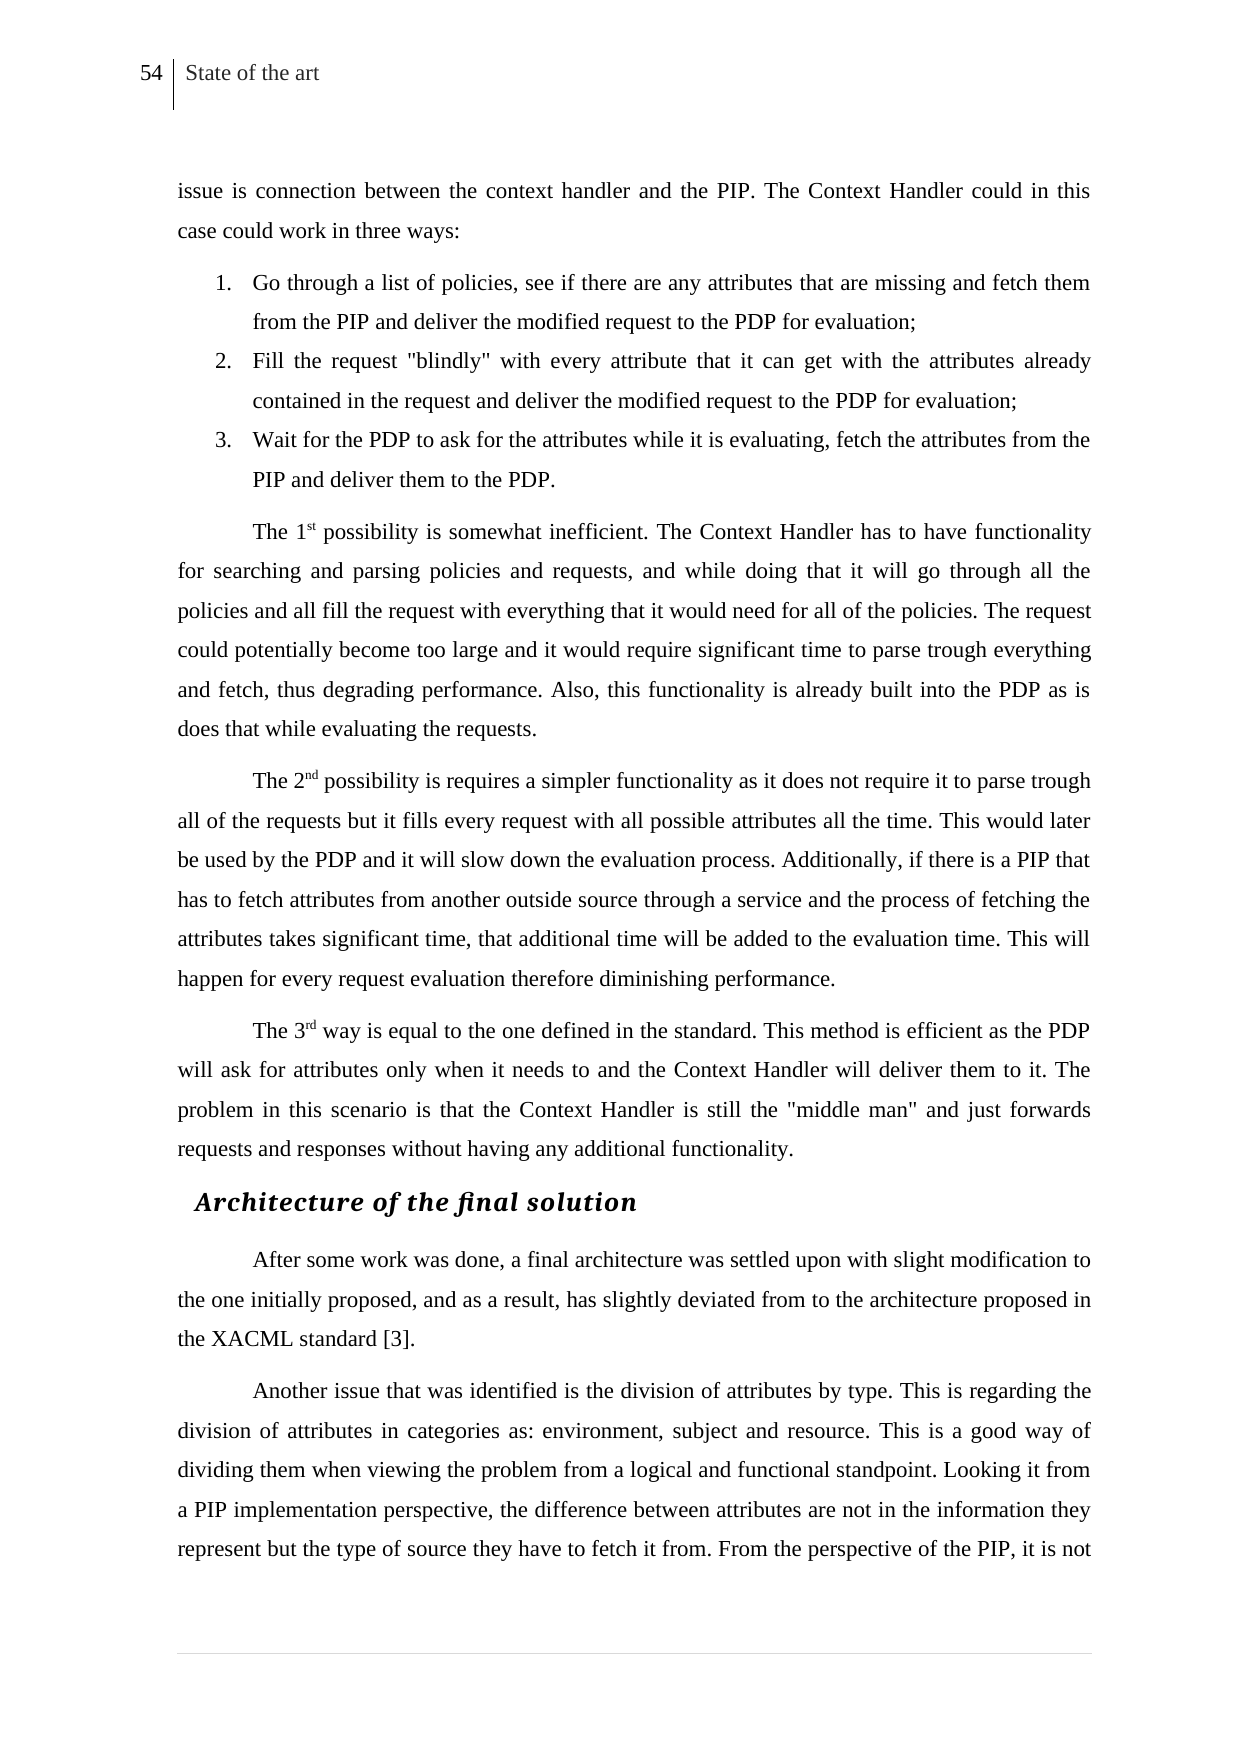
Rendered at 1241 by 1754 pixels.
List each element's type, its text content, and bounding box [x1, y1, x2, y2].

text The 3rd way is equal to the one defined in the standard. This method is efficient as the PDP will ask for attributes only when it needs to and the Context Handler will deliver them to it. The problem in this scenario is that the Context Handler is still the "middle man" and just forwards requests and responses without having any additional functionality. [177, 1017, 1092, 1162]
list Fill the request "blindly" with every attribute that it can get with the attributes already contained in the request and deliver the modified request to the PDP for evaluation; [215, 348, 1092, 413]
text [177, 1377, 1092, 1562]
text The 2nd possibility is requires a simpler functionality as it does not require it to parse trough all of the requests but it fills every request with all possible attributes all the time. This would later be used by the PDP and it will slow down the evaluation process. Additionally, if there is a PIP that has to fetch attributes from another outside source through a service and the process of fetching the attributes takes significant time, that additional time will be added to the evaluation time. This will happen for every request evaluation therefore diminishing performance. [177, 767, 1092, 991]
text After some work was done, a final architecture was settled upon with slight modification to the one initially proposed, and as a result, has slightly deviated from to the architecture proposed in the XACML standard . [177, 1246, 1092, 1352]
list Go through a list of policies, see if there are any attributes that are missing and fetch them from the PIP and deliver the modified request to the PDP for evaluation; [215, 269, 1092, 334]
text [177, 177, 1092, 243]
text The 1st possibility is somewhat inefficient. The Context Handler has to have functionality for searching and parsing policies and requests, and while doing that it will go through all the policies and all fill the request with everything that it would need for all of the policies. The request could potentially become too large and it would require significant time to parse trough everything and fetch, thus degrading performance. Also, this functionality is already built into the PDP as is does that while evaluating the requests. [177, 518, 1092, 742]
list Wait for the PDP to ask for the attributes while it is evaluating, fetch the attributes from the PIP and deliver them to the PDP. [215, 427, 1092, 492]
subtitle Architecture of the final solution [195, 1187, 1092, 1218]
